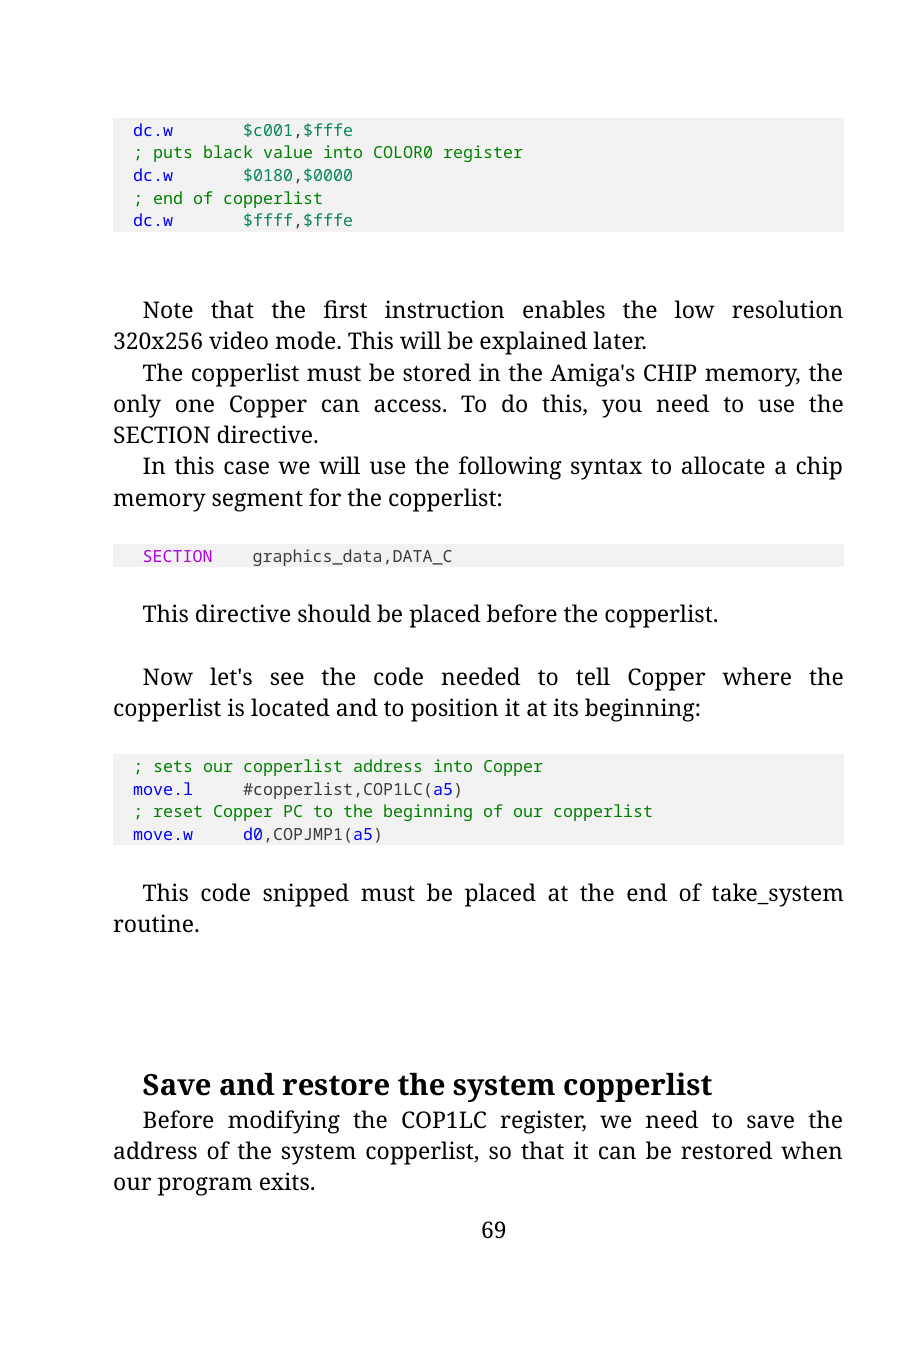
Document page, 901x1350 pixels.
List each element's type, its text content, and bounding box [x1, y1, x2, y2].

text SECTION graphics_data,DATA_C [113, 544, 844, 567]
text In this case we will use the following syntax to allocate a chip memory segment for the copperlist: [113, 450, 844, 513]
text dc.w $ffff,$fffe [113, 209, 844, 232]
text ; reset Copper PC to the beginning of our copperlist [113, 800, 844, 822]
text The copperlist must be stored in the Amiga's CHIP memory, the only one Copper can access. To do this, you need to use the SECTION directive. [113, 357, 844, 450]
text Before modifying the COP1LC register, we need to save the address of the system copperlist, so that it can be restored when our program exits. [113, 1104, 844, 1197]
subtitle Save and restore the system copperlist [113, 1064, 844, 1104]
text Now let's see the code needed to tell Copper where the copperlist is located and to position it at its beginning: [113, 661, 844, 723]
text ; puts black value into COLOR0 register [113, 141, 844, 163]
text dc.w $c001,$fffe [113, 118, 844, 141]
text dc.w $0180,$0000 [113, 163, 844, 186]
text move.w d0,COPJMP1(a5) [113, 822, 844, 845]
text Note that the first instruction enables the low resolution 320x256 video mode. This will be explained later. [113, 294, 844, 357]
text ; sets our copperlist address into Copper [113, 754, 844, 777]
text move.l #copperlist,COP1LC(a5) [113, 777, 844, 800]
text This code snipped must be placed at the end of take_system routine. [113, 876, 844, 939]
text ; end of copperlist [113, 186, 844, 209]
text This directive should be placed before the copperlist. [113, 598, 844, 629]
